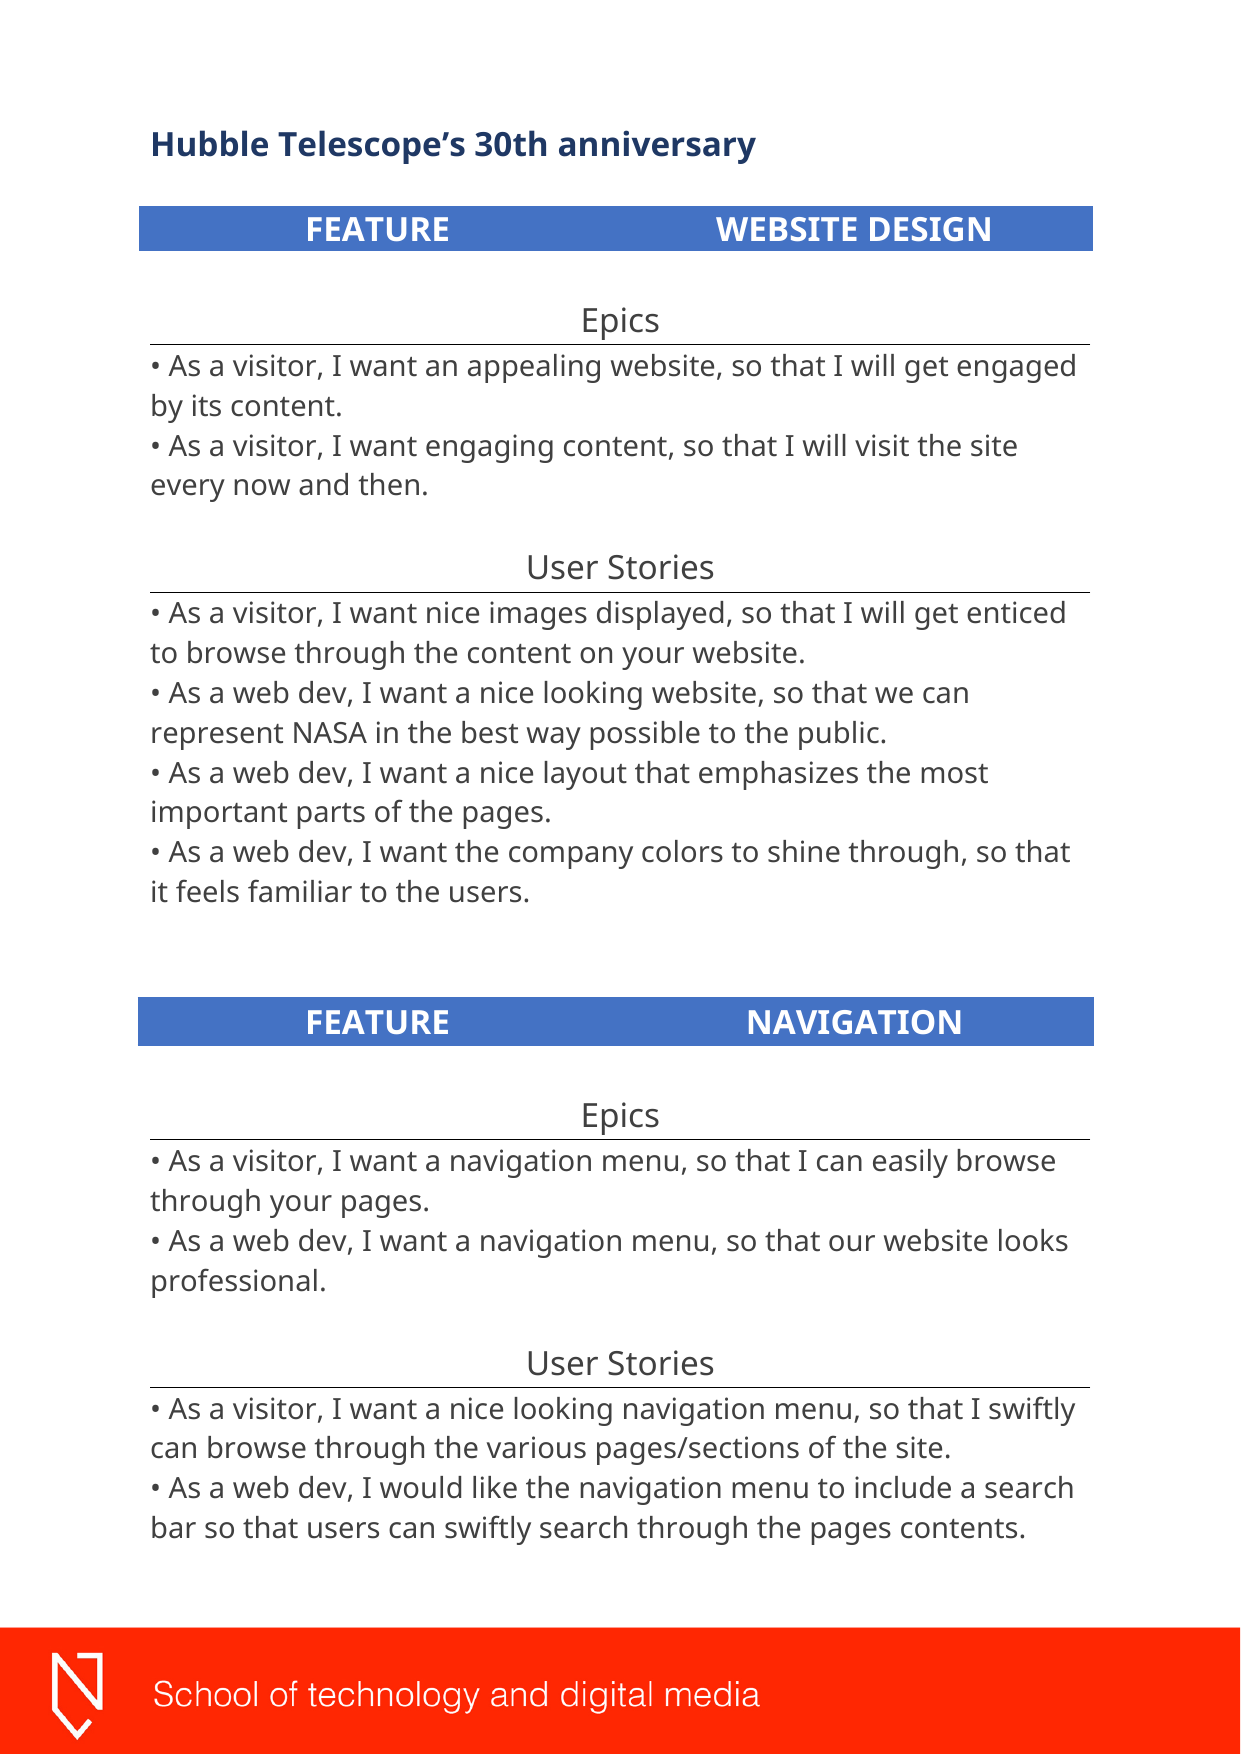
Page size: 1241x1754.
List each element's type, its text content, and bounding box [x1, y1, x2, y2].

text • As a visitor, I want an appealing website, so that I will get engaged by its content. [150, 345, 1090, 425]
table_header NAVIGATION [616, 999, 1092, 1044]
picture [0, 1618, 1241, 1754]
text • As a web dev, I would like the navigation menu to include a search bar so that users can swiftly search through the pages contents. [150, 1468, 1090, 1547]
text • As a visitor, I want a navigation menu, so that I can easily browse through your pages. [150, 1140, 1090, 1220]
text • As a visitor, I want a nice looking navigation menu, so that I swiftly can browse through the various pages/sections of the site. [150, 1388, 1090, 1467]
text User Stories [150, 544, 1090, 592]
text Hubble Telescope’s 30th anniversary [150, 121, 1090, 166]
text • As a visitor, I want nice images displayed, so that I will get enticed to browse through the content on your website. [150, 593, 1090, 672]
table_header FEATURE [139, 206, 616, 251]
text • As a web dev, I want a navigation menu, so that our website looks professional. [150, 1221, 1090, 1300]
text • As a visitor, I want engaging content, so that I will visit the site every now and then. [150, 425, 1090, 504]
text User Stories [150, 1339, 1090, 1387]
table_header WEBSITE DESIGN [616, 206, 1093, 251]
text • As a web dev, I want the company colors to shine through, so that it feels familiar to the users. [150, 832, 1090, 911]
text Epics [150, 297, 1090, 344]
text Epics [150, 1092, 1090, 1139]
table_header FEATURE [140, 999, 616, 1044]
text • As a web dev, I want a nice layout that emphasizes the most important parts of the pages. [150, 752, 1090, 831]
text • As a web dev, I want a nice looking website, so that we can represent NASA in the best way possible to the public. [150, 672, 1090, 752]
